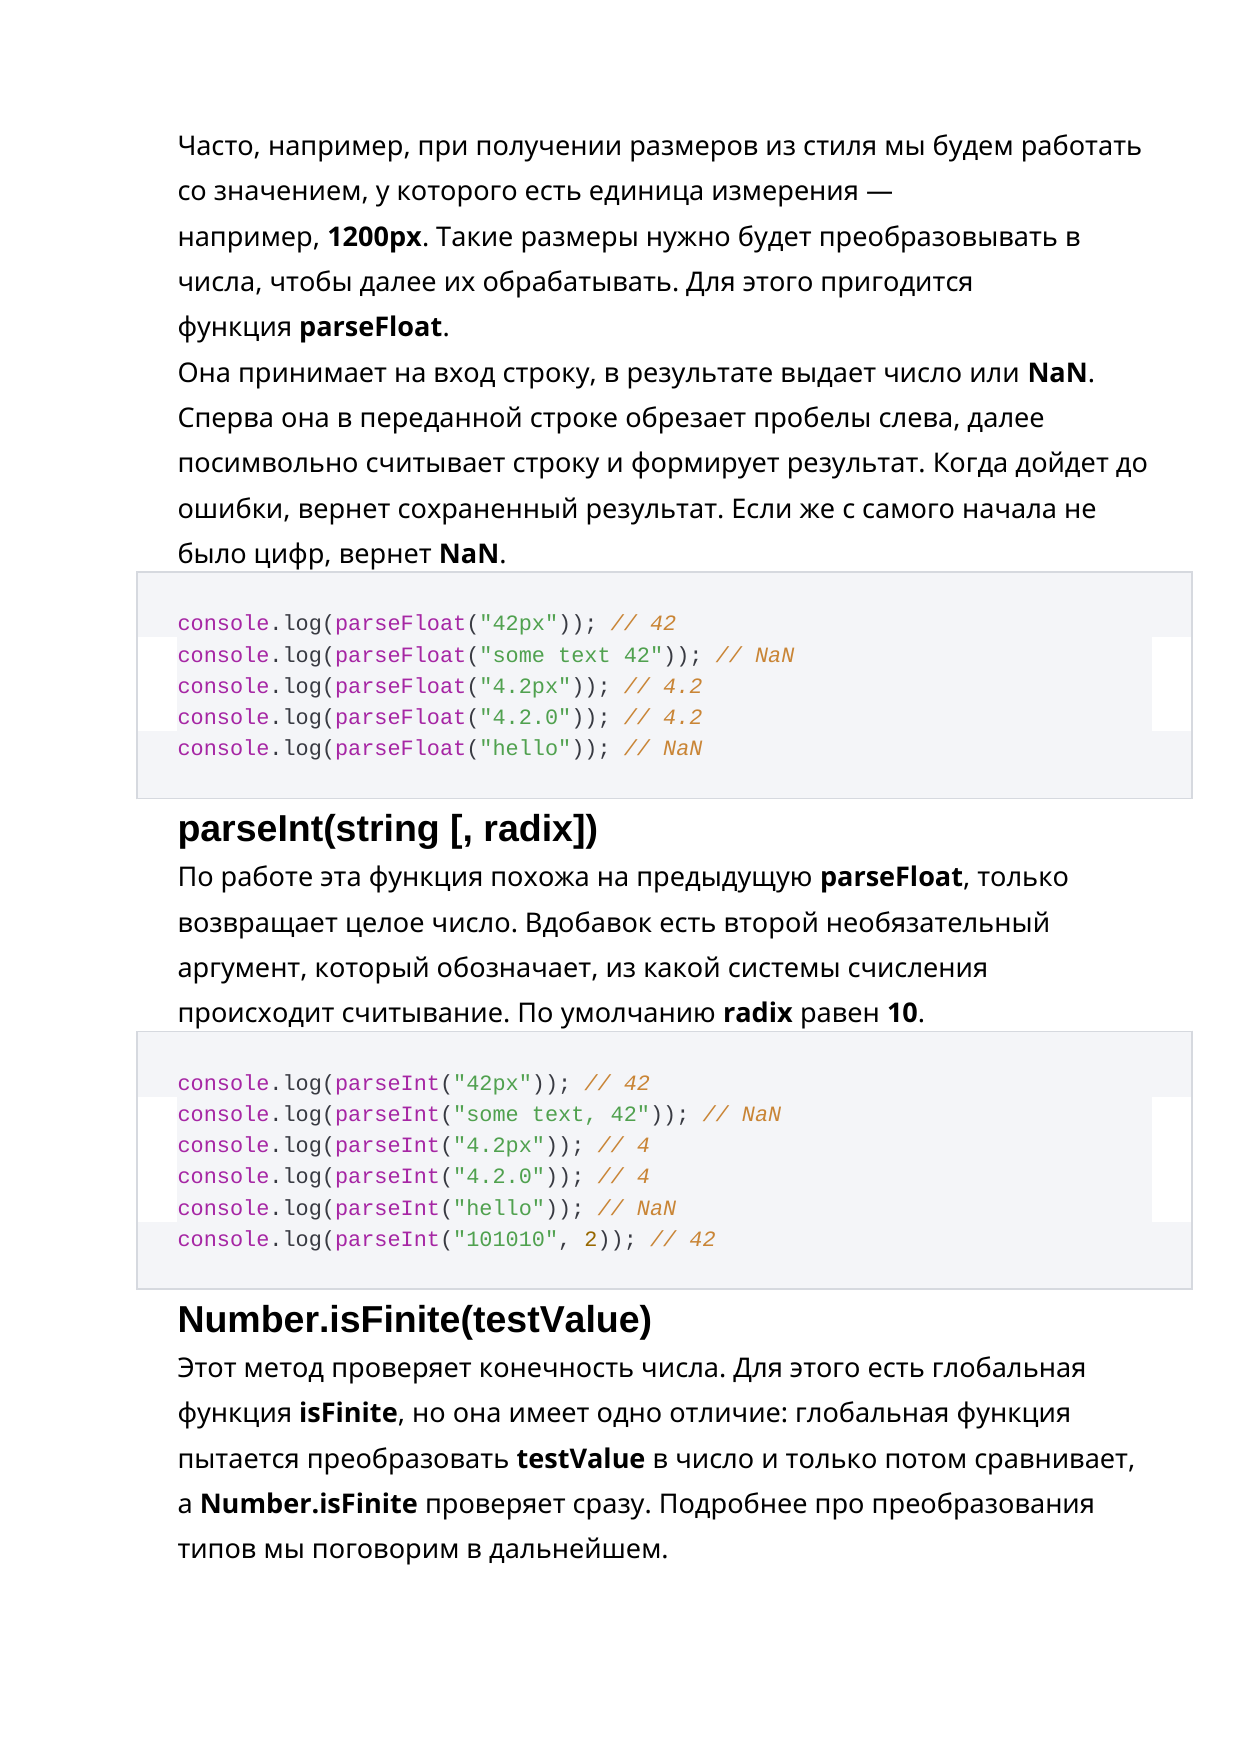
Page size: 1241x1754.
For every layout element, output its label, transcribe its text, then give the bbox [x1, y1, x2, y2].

text console.log(parseInt("42px")); // 42 [138, 1032, 1191, 1097]
subtitle parseInt(string [, radix]) [177, 799, 1152, 849]
text Этот метод проверяет конечность числа. Для этого есть глобальная функция isFinite, но она имеет одно отличие: глобальная функция пытается преобразовать testValue в число и только потом сравнивает, а Number.isFinite проверяет сразу. Подробнее про преобразования типов мы поговорим в дальнейшем. [177, 1340, 1152, 1567]
text Часто, например, при получении размеров из стиля мы будем работать со значением, у которого есть единица измерения — например, 1200px. Такие размеры нужно будет преобразовывать в числа, чтобы далее их обрабатывать. Для этого пригодится функция parseFloat. [177, 118, 1152, 345]
subtitle Number.isFinite(testValue) [177, 1290, 1152, 1340]
text Она принимает на вход строку, в результате выдает число или NaN. Сперва она в переданной строке обрезает пробелы слева, далее посимвольно считывает строку и формирует результат. Когда дойдет до ошибки, вернет сохраненный результат. Если же с самого начала не было цифр, вернет NaN. [177, 345, 1152, 571]
text console.log(parseFloat("42px")); // 42 [138, 573, 1191, 637]
text console.log(parseFloat("hello")); // NaN [138, 696, 1191, 798]
text По работе эта функция похожа на предыдущую parseFloat, только возвращает целое число. Вдобавок есть второй необязательный аргумент, который обозначает, из какой системы счисления происходит считывание. По умолчанию radix равен 10. [177, 849, 1152, 1031]
text console.log(parseFloat("some text 42")); // NaN [177, 637, 1152, 669]
text console.log(parseInt("4.2px")); // 4 [177, 1128, 1152, 1159]
text console.log(parseFloat("4.2px")); // 4.2 [177, 669, 1152, 696]
text console.log(parseInt("some text, 42")); // NaN [177, 1097, 1152, 1128]
text console.log(parseInt("101010", 2)); // 42 [138, 1187, 1191, 1288]
text console.log(parseInt("4.2.0")); // 4 [177, 1159, 1152, 1187]
